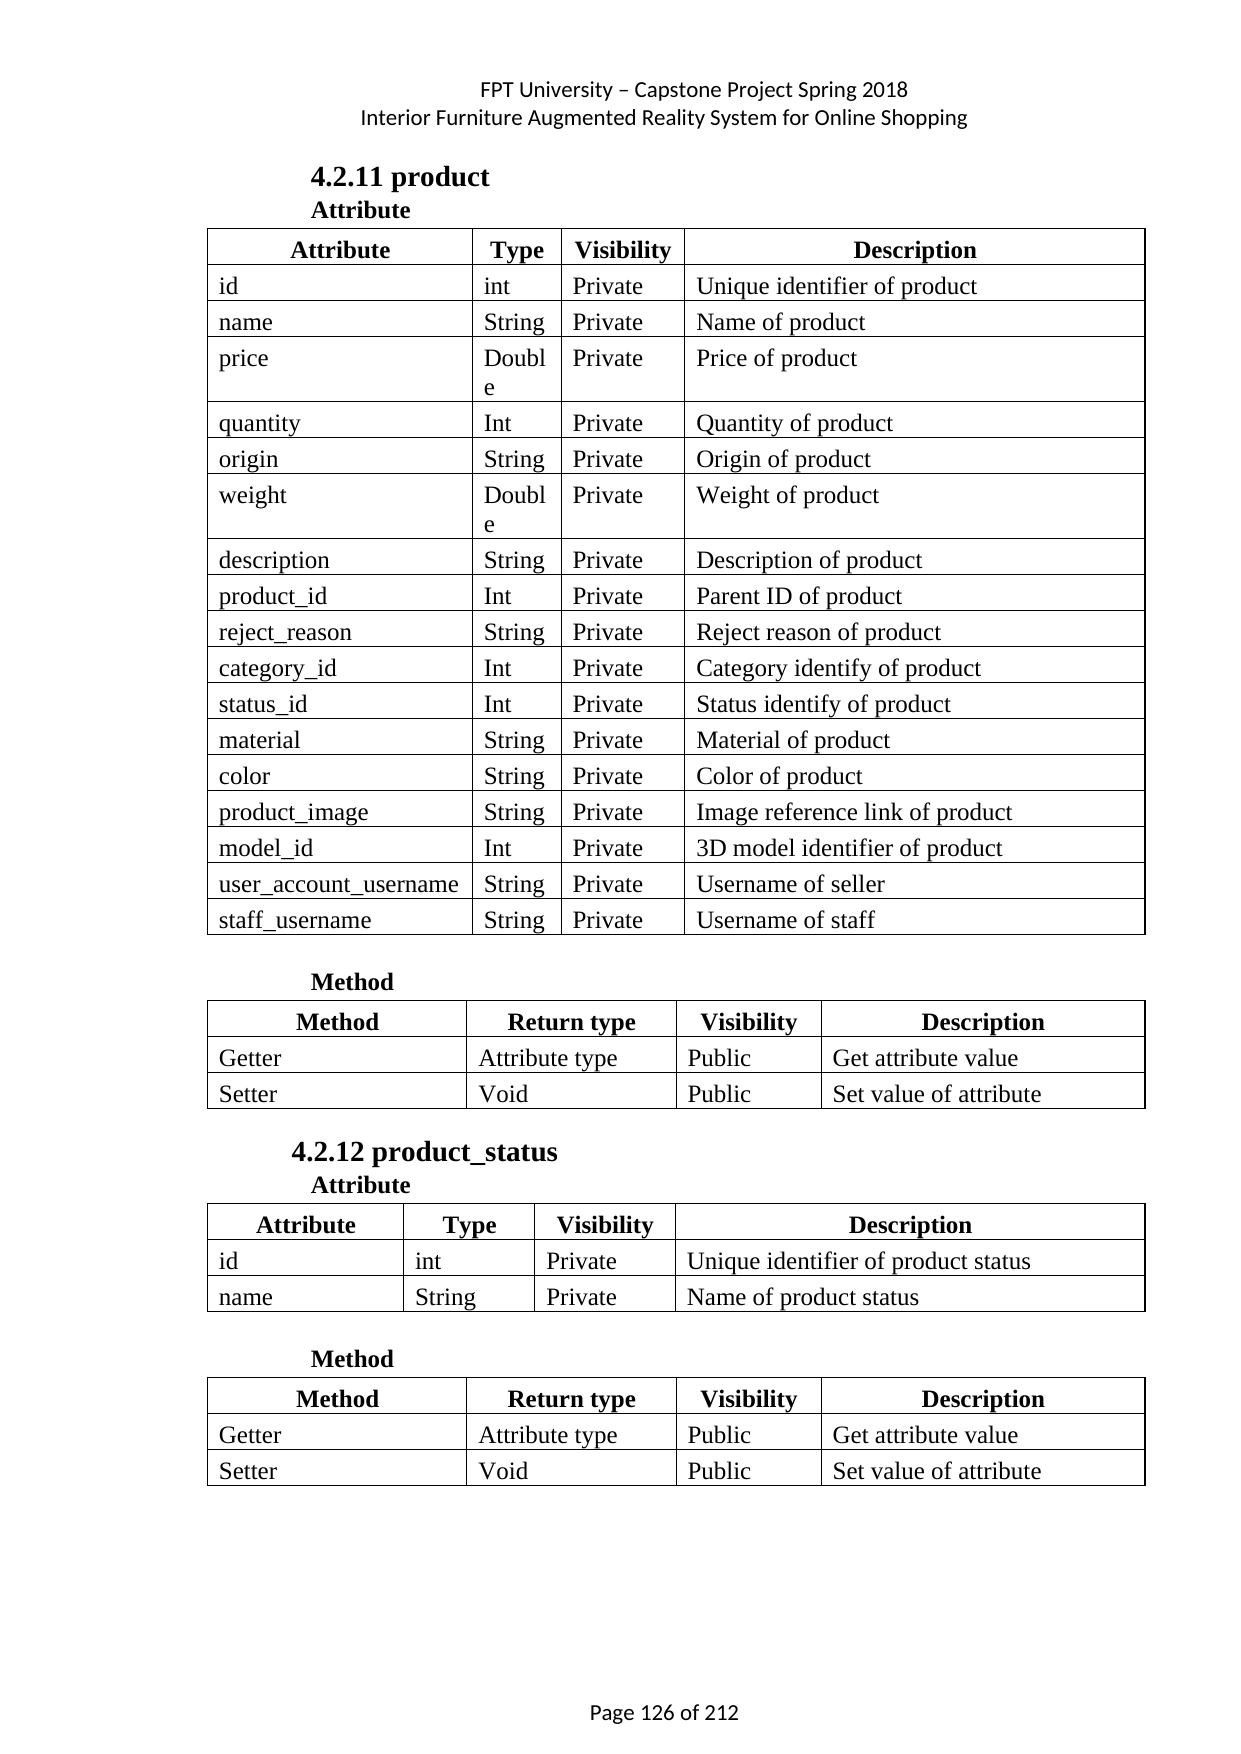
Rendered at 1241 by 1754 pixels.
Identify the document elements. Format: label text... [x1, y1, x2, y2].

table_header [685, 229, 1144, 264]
text Method [311, 1344, 1053, 1373]
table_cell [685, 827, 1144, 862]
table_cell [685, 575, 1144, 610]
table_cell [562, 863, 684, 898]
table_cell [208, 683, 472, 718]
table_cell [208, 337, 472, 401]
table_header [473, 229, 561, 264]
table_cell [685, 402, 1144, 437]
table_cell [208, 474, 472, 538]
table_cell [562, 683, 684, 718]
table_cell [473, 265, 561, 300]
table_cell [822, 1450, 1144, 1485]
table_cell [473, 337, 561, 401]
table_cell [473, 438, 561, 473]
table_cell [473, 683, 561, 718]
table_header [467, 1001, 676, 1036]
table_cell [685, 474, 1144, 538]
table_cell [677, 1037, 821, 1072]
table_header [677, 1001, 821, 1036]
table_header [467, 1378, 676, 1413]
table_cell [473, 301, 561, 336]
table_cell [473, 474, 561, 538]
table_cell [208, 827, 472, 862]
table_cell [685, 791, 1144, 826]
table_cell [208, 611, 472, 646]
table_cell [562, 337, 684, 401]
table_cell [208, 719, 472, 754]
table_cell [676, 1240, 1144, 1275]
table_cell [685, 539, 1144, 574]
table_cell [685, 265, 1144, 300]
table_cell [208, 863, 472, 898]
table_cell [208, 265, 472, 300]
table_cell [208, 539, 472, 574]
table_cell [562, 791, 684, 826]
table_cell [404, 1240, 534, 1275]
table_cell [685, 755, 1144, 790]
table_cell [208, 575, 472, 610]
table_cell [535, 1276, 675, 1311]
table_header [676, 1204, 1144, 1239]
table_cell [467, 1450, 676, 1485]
text Attribute [311, 1170, 1053, 1199]
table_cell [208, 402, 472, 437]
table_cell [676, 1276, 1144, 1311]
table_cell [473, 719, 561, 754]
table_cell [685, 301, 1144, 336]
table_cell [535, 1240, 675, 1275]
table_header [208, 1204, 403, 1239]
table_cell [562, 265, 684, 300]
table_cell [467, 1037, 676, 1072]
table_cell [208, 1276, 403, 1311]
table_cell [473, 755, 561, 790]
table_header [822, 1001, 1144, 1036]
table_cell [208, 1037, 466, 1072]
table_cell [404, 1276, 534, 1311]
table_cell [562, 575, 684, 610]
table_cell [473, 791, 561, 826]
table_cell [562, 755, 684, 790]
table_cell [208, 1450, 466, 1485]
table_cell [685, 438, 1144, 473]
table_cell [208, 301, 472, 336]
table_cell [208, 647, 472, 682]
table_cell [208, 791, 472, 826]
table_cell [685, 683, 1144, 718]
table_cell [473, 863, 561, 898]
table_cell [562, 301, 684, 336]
text Attribute [311, 195, 1053, 224]
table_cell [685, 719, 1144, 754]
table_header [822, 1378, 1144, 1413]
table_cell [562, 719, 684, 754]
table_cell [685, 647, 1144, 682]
text Method [311, 967, 1053, 996]
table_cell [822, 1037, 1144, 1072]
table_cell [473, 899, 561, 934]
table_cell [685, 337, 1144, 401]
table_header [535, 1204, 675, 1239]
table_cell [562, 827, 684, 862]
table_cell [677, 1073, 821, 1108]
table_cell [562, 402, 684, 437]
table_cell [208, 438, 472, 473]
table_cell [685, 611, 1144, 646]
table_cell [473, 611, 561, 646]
subtitle 4.2.12 product_status [291, 1134, 1122, 1168]
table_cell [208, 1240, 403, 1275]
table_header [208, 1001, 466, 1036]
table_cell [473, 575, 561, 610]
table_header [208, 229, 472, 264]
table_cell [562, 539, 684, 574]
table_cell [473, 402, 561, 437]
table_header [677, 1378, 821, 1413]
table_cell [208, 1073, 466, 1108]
subtitle 4.2.11 product [292, 159, 1122, 193]
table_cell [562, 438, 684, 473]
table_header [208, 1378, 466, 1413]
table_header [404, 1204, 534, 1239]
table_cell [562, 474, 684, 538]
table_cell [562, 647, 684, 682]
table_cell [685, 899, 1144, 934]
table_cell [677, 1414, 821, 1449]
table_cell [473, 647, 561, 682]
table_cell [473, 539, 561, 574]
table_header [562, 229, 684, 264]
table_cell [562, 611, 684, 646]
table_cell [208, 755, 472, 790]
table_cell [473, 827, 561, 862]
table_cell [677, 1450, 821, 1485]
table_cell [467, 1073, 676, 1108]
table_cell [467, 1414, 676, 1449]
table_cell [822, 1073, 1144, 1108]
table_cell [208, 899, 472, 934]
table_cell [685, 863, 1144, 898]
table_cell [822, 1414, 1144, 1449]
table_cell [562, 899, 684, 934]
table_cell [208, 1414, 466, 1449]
